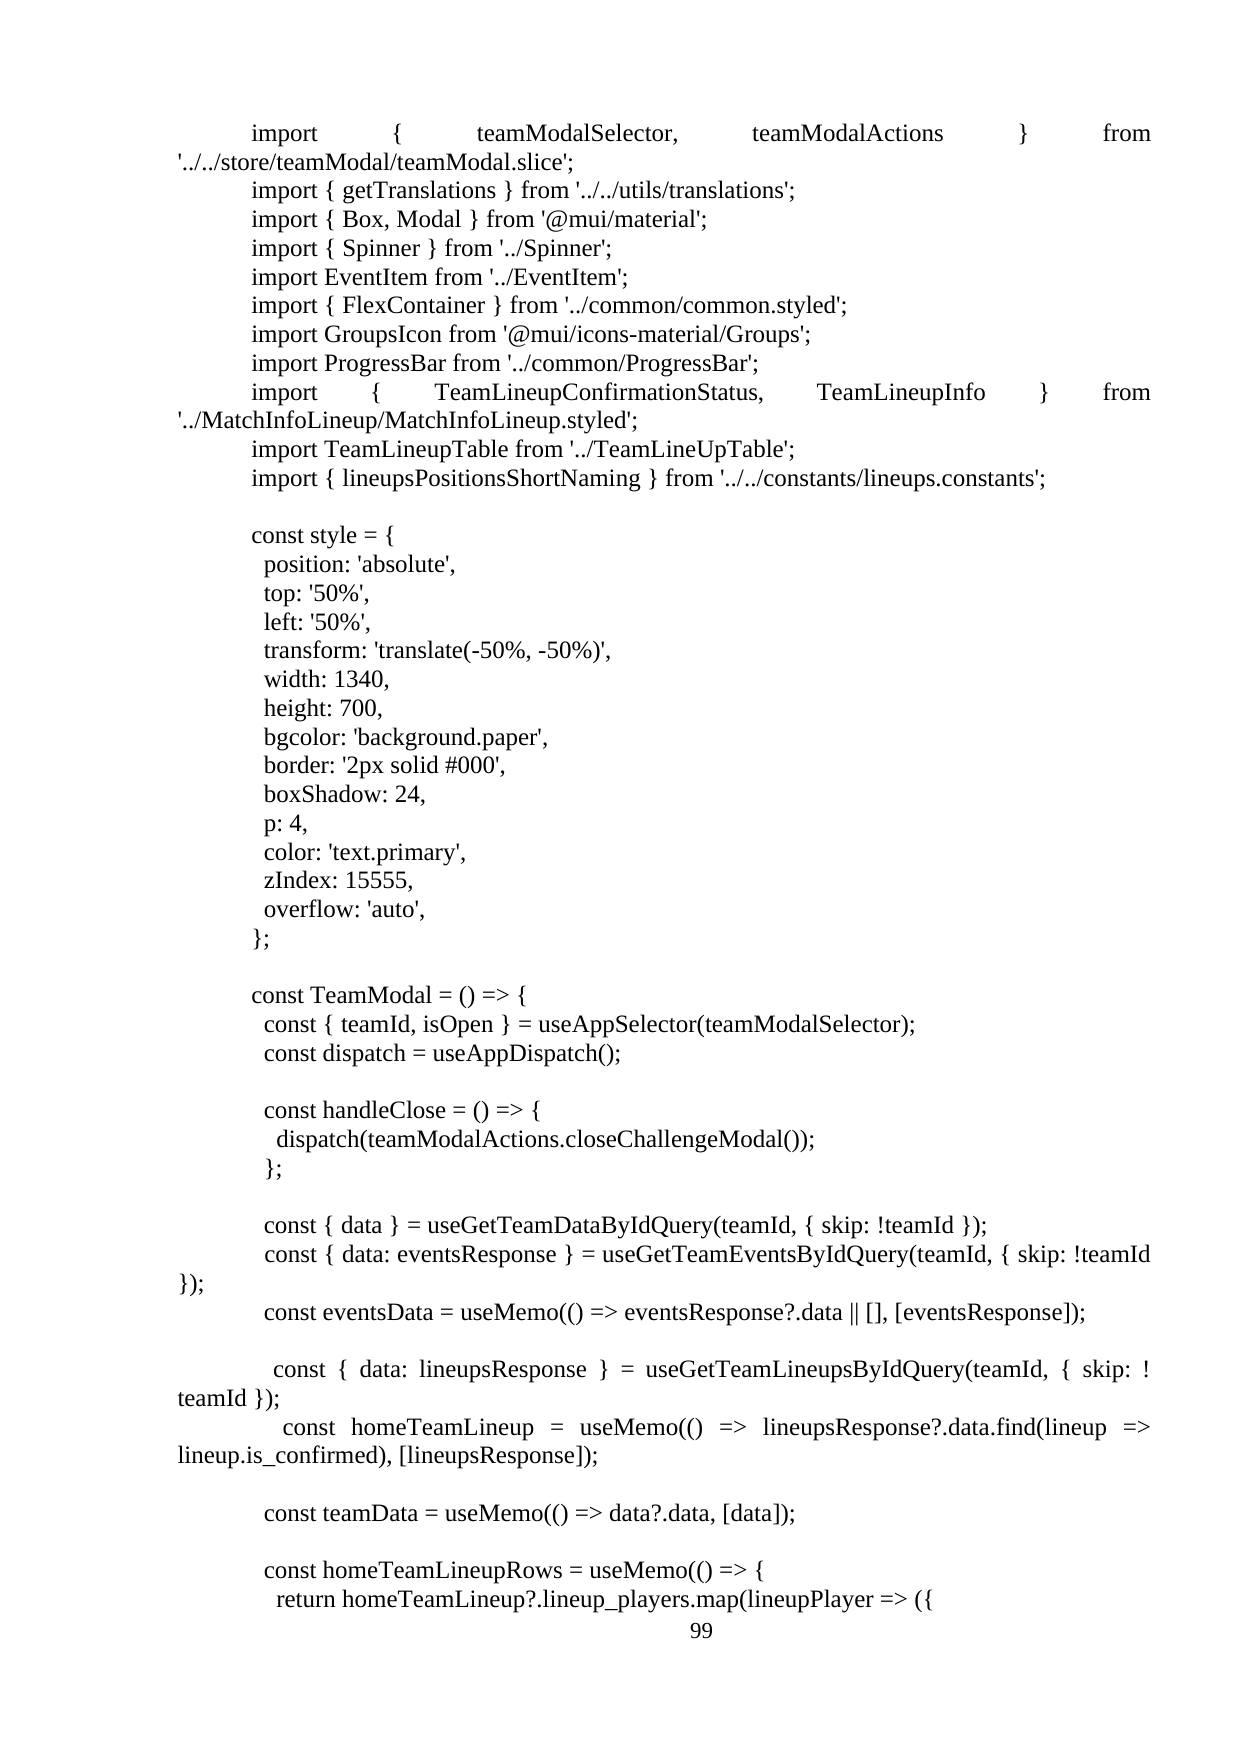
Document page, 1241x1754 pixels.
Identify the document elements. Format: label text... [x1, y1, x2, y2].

text import { TeamLineupConfirmationStatus, TeamLineupInfo } from '../MatchInfoLineup/MatchInfoLineup.styled'; [177, 377, 1152, 434]
text const homeTeamLineupRows = useMemo(() => { [177, 1556, 1152, 1584]
text const teamData = useMemo(() => data?.data, [data]); [177, 1498, 1152, 1527]
text height: 700, [177, 693, 1152, 722]
text import { Spinner } from '../Spinner'; [177, 233, 1152, 262]
text width: 1340, [177, 664, 1152, 693]
text const handleClose = () => { [177, 1096, 1152, 1124]
text p: 4, [177, 808, 1152, 837]
text position: 'absolute', [177, 549, 1152, 578]
text import { lineupsPositionsShortNaming } from '../../constants/lineups.constants'; [177, 463, 1152, 492]
text import { FlexContainer } from '../common/common.styled'; [177, 291, 1152, 319]
text const { data } = useGetTeamDataByIdQuery(teamId, { skip: !teamId }); [177, 1211, 1152, 1239]
text import GroupsIcon from '@mui/icons-material/Groups'; [177, 319, 1152, 348]
text const eventsData = useMemo(() => eventsResponse?.data || [], [eventsResponse]); [177, 1297, 1152, 1326]
text left: '50%', [177, 607, 1152, 636]
text }; [177, 923, 1152, 952]
text import { getTranslations } from '../../utils/translations'; [177, 176, 1152, 204]
text import { Box, Modal } from '@mui/material'; [177, 204, 1152, 233]
text return homeTeamLineup?.lineup_players.map(lineupPlayer => ({ [177, 1584, 1152, 1613]
text const homeTeamLineup = useMemo(() => lineupsResponse?.data.find(lineup => lineup.is_confirmed), [lineupsResponse]); [177, 1412, 1152, 1469]
text const { teamId, isOpen } = useAppSelector(teamModalSelector); [177, 1009, 1152, 1038]
text overflow: 'auto', [177, 894, 1152, 923]
text border: '2px solid #000', [177, 751, 1152, 779]
text top: '50%', [177, 578, 1152, 607]
text color: 'text.primary', [177, 837, 1152, 866]
text }; [177, 1153, 1152, 1182]
text import TeamLineupTable from '../TeamLineUpTable'; [177, 434, 1152, 463]
text import { teamModalSelector, teamModalActions } from '../../store/teamModal/teamModal.slice'; [177, 118, 1152, 176]
text const style = { [177, 521, 1152, 549]
text import ProgressBar from '../common/ProgressBar'; [177, 348, 1152, 377]
text transform: 'translate(-50%, -50%)', [177, 636, 1152, 664]
text dispatch(teamModalActions.closeChallengeModal()); [177, 1124, 1152, 1153]
text bgcolor: 'background.paper', [177, 722, 1152, 751]
text import EventItem from '../EventItem'; [177, 262, 1152, 291]
text boxShadow: 24, [177, 779, 1152, 808]
text const { data: lineupsResponse } = useGetTeamLineupsByIdQuery(teamId, { skip: !teamId }); [177, 1354, 1152, 1412]
text const dispatch = useAppDispatch(); [177, 1038, 1152, 1067]
text const TeamModal = () => { [177, 981, 1152, 1009]
text const { data: eventsResponse } = useGetTeamEventsByIdQuery(teamId, { skip: !teamId }); [177, 1239, 1152, 1297]
text zIndex: 15555, [177, 866, 1152, 894]
